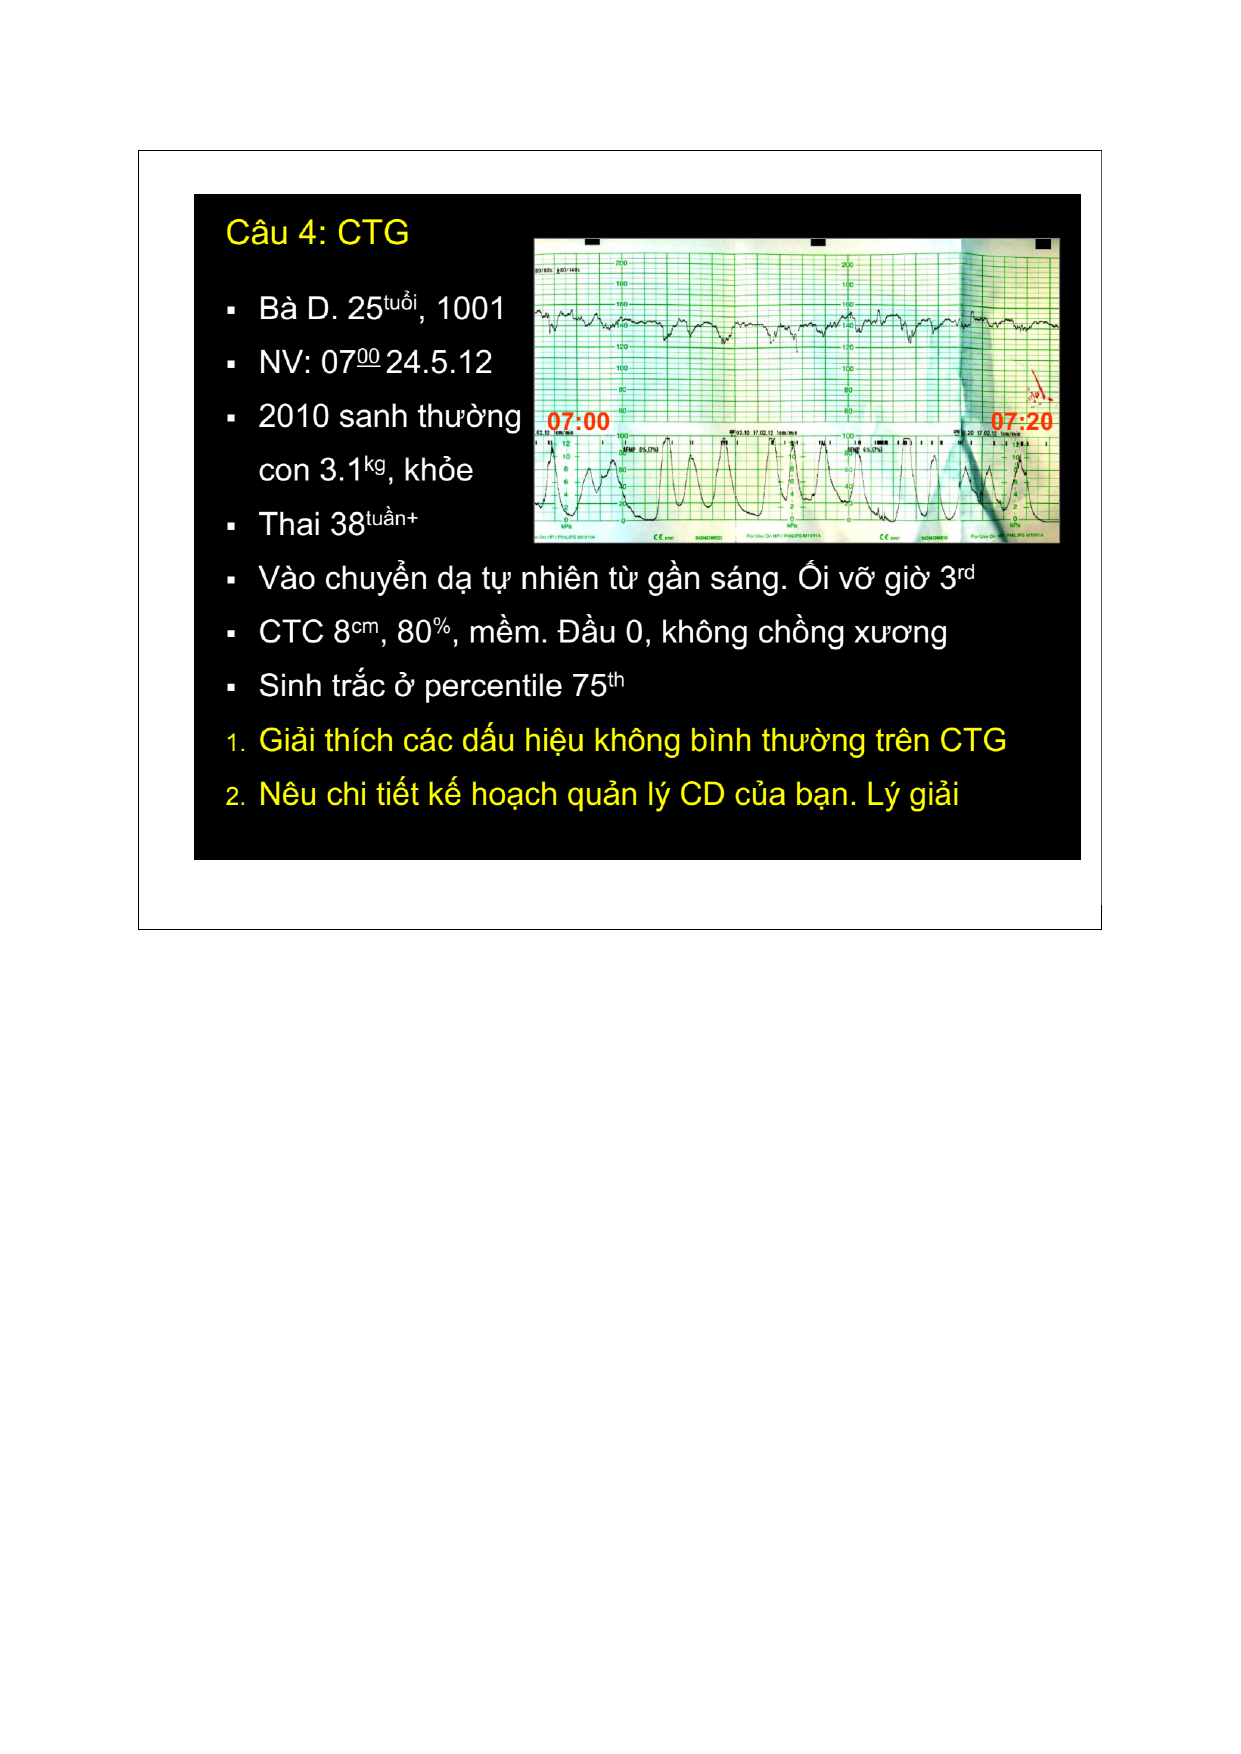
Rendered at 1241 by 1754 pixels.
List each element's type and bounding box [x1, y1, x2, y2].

picture [150, 151, 1102, 905]
table_cell [139, 151, 1101, 929]
